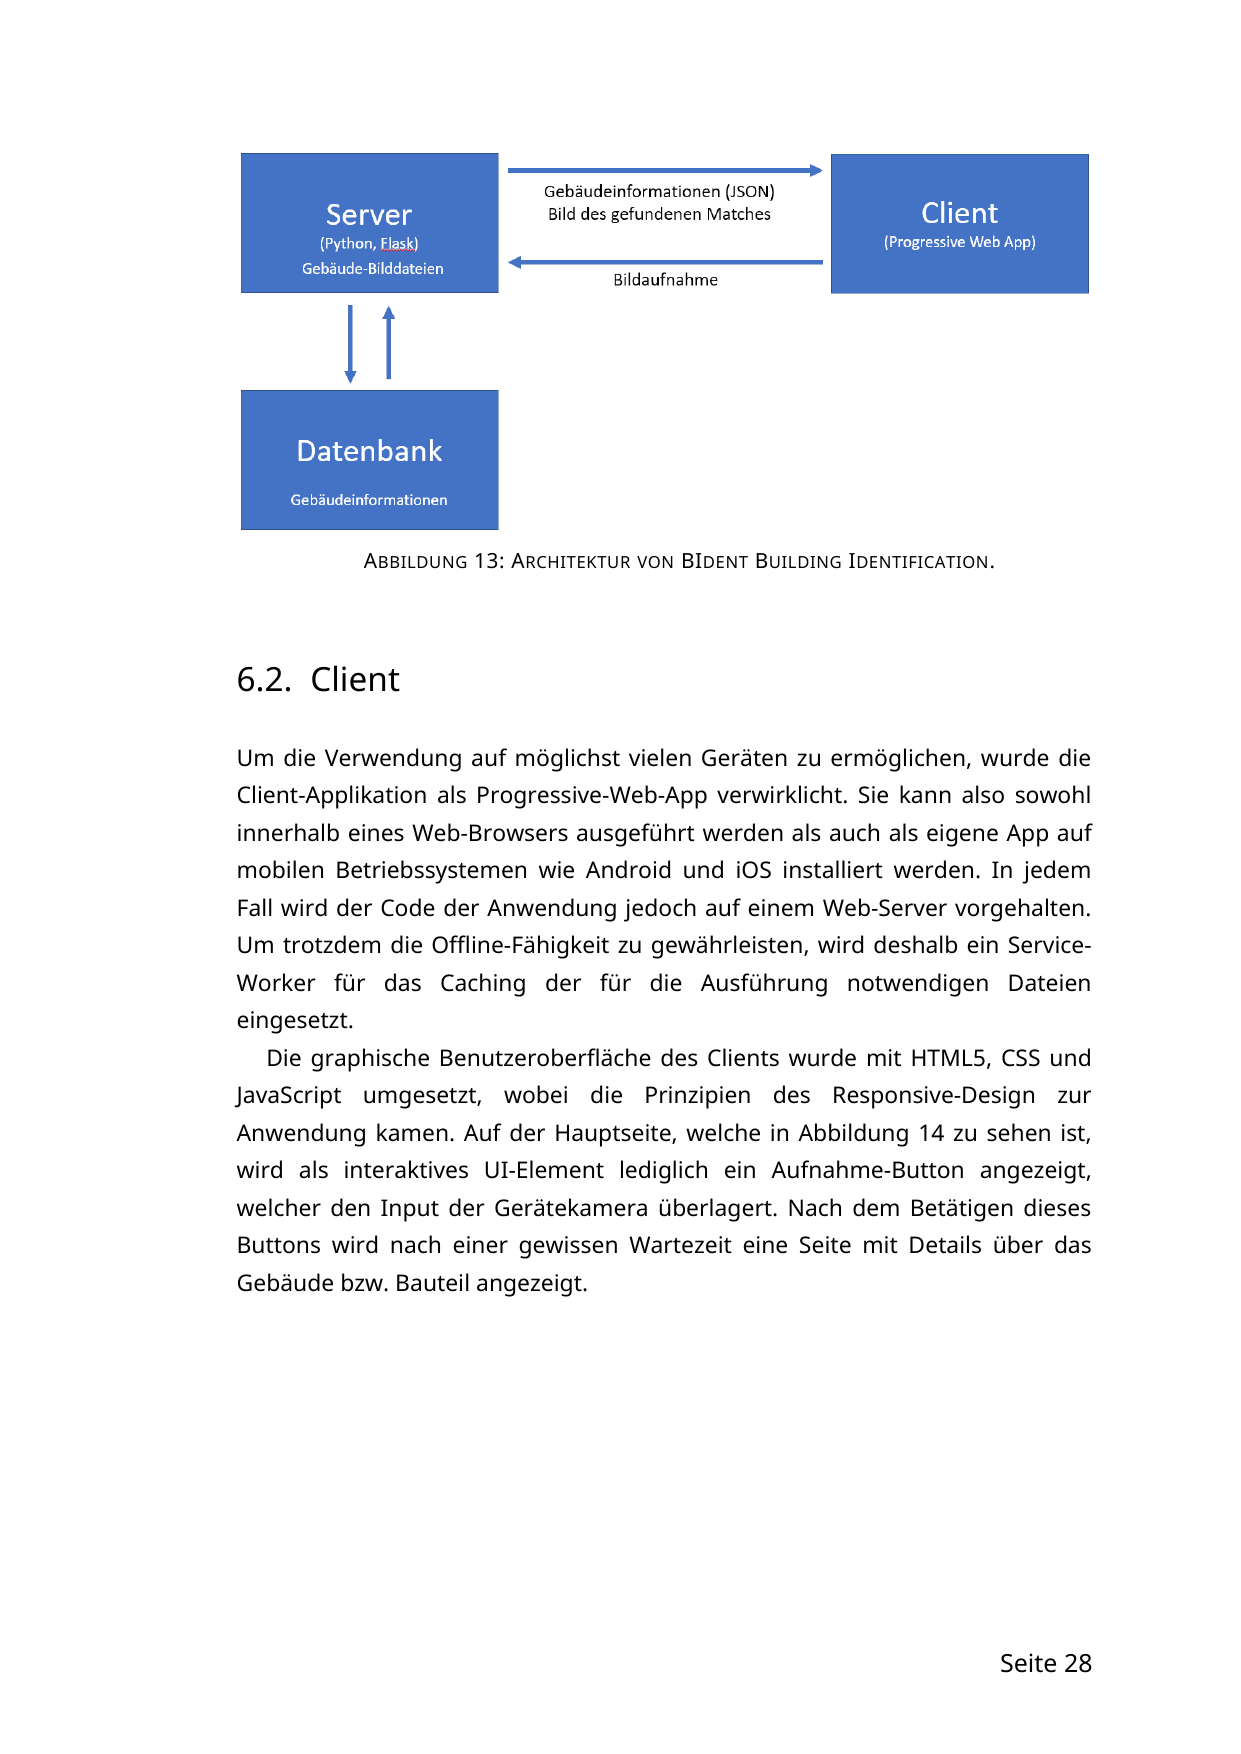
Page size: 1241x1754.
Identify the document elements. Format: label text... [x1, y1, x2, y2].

text Um die Verwendung auf möglichst vielen Geräten zu ermöglichen, wurde die Client-Applikation als Progressive-Web-App verwirklicht. Sie kann also sowohl innerhalb eines Web-Browsers ausgeführt werden als auch als eigene App auf mobilen Betriebssystemen wie Android und iOS installiert werden. In jedem Fall wird der Code der Anwendung jedoch auf einem Web-Server vorgehalten. Um trotzdem die Offline-Fähigkeit zu gewährleisten, wird deshalb ein Service-Worker für das Caching der für die Ausführung notwendigen Dateien eingesetzt. [236, 742, 1092, 1036]
subtitle Client [236, 656, 1092, 701]
text Die graphische Benutzeroberfläche des Clients wurde mit HTML5, CSS und JavaScript umgesetzt, wobei die Prinzipien des Responsive-Design zur Anwendung kamen. Auf der Hauptseite, welche in Abbildung 14 zu sehen ist, wird als interaktives UI-Element lediglich ein Aufnahme-Button angezeigt, welcher den Input der Gerätekamera überlagert. Nach dem Betätigen dieses Buttons wird nach einer gewissen Wartezeit eine Seite mit Details über das Gebäude bzw. Bauteil angezeigt. [236, 1042, 1092, 1298]
picture [236, 147, 1093, 531]
